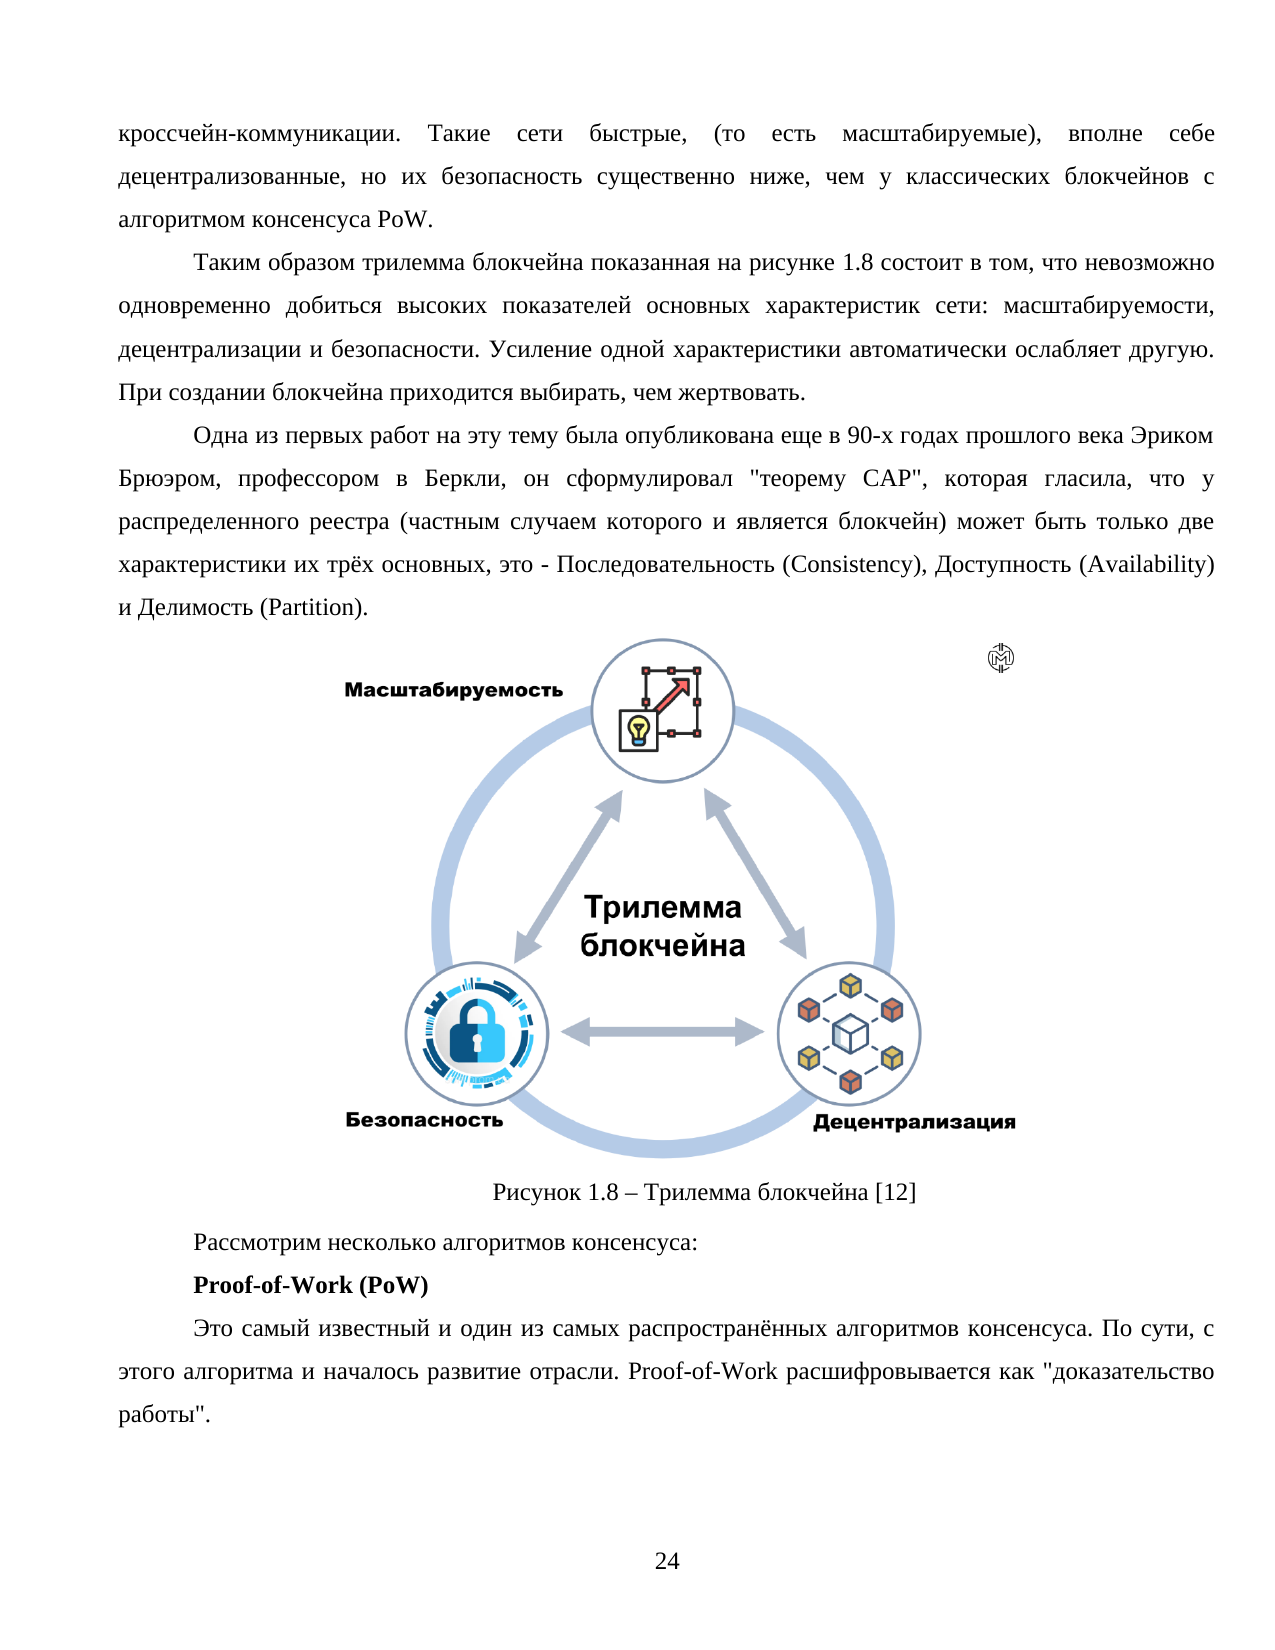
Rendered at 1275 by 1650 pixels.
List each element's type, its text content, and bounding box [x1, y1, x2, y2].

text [118, 118, 1216, 233]
text Proof-of-Work (PoW) [118, 1270, 1216, 1299]
text Одна из первых работ на эту тему была опубликована еще в 90-х годах прошлого века Эриком Брюэром, профессором в Беркли, он сформулировал "теорему CAP", которая гласила, что у распределенного реестра (частным случаем которого и является блокчейн) может быть только две характеристики их трёх основных, это - Последовательность (Consistency), Доступность (Availability) и Делимость (Partition). [118, 420, 1216, 621]
text Таким образом трилемма блокчейна показанная на рисунке 1.8 состоит в том, что невозможно одновременно добиться высоких показателей основных характеристик сети: масштабируемости, децентрализации и безопасности. Усиление одной характеристики автоматически ослабляет другую. При создании блокчейна приходится выбирать, чем жертвовать. [118, 247, 1216, 406]
text Это самый известный и один из самых распространённых алгоритмов консенсуса. По сути, с этого алгоритма и началось развитие отрасли. Proof-of-Work расшифровывается как "доказательство работы". [118, 1313, 1216, 1428]
text Рассмотрим несколько алгоритмов консенсуса: [118, 1227, 1216, 1256]
text Рисунок 1.8 – Трилемма блокчейна [12] [118, 1177, 1216, 1206]
picture [308, 635, 1026, 1164]
